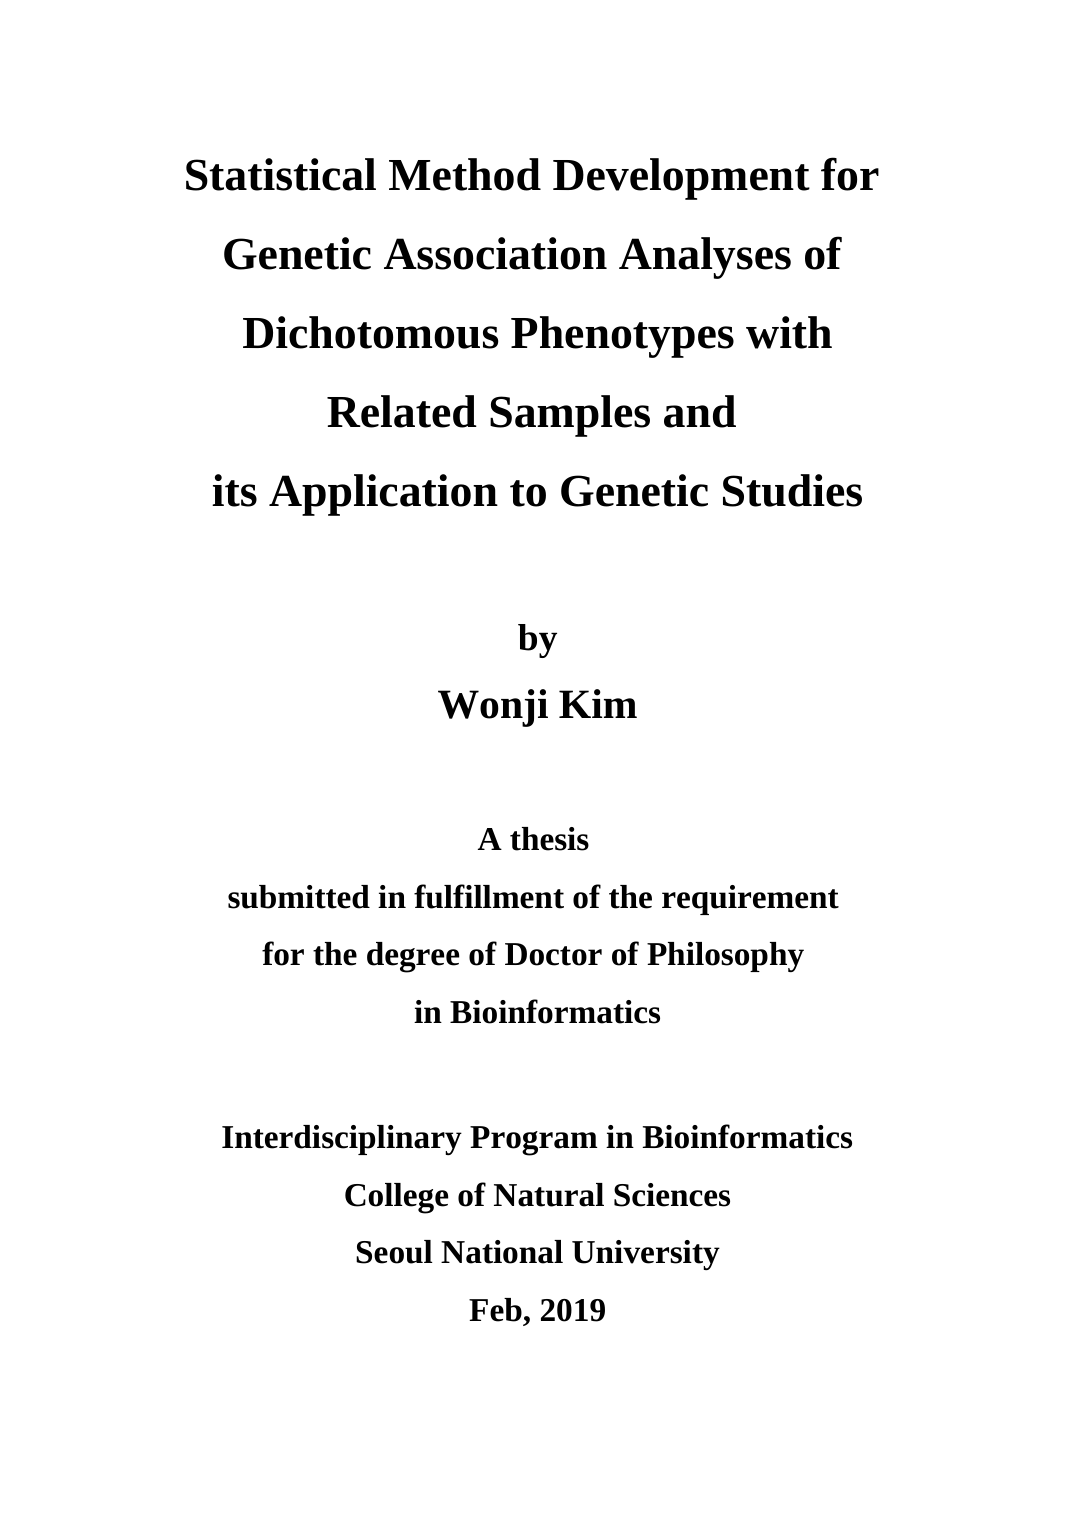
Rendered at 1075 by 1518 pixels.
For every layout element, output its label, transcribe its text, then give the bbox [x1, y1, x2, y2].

text Feb, 2019 [177, 1290, 898, 1328]
text A thesis submitted in fulfillment of the requirement for the degree of Doctor of Philosophy in Bioinformatics [177, 819, 898, 1030]
text Seoul National University [177, 1233, 898, 1271]
text by [177, 615, 898, 658]
text Statistical Method Development for Genetic Association Analyses of Dichotomous Phenotypes with Related Samples and its Application to Genetic Studies [177, 148, 898, 517]
text Interdisciplinary Program in Bioinformatics [177, 1118, 898, 1156]
text Wonji Kim [177, 679, 898, 727]
text College of Natural Sciences [177, 1175, 898, 1213]
